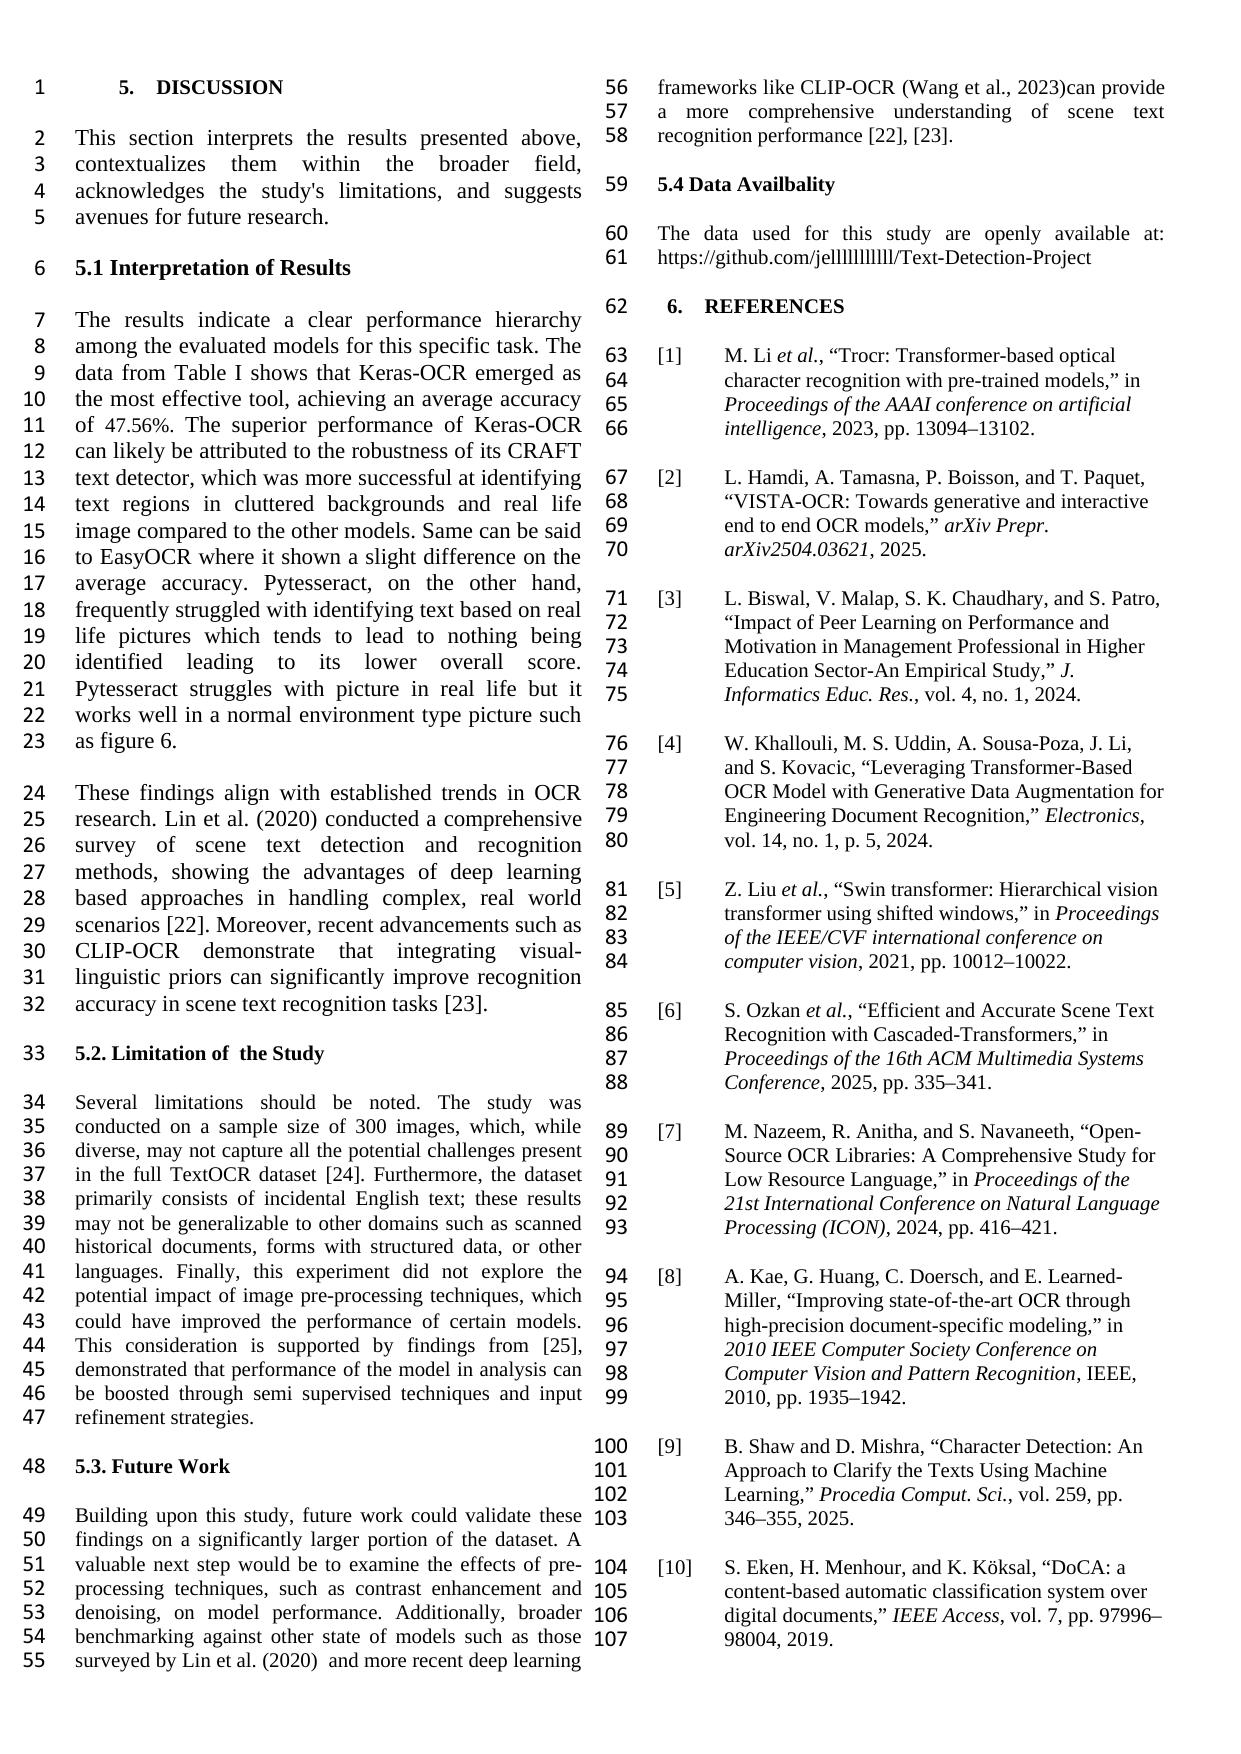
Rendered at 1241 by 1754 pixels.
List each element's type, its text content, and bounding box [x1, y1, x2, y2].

text [9] B. Shaw and D. Mishra, “Character Detection: An Approach to Clarify the Texts Using Machine Learning,” Procedia Comput. Sci., vol. 259, pp. 346–355, 2025. [657, 1434, 1165, 1530]
text Several limitations should be noted. The study was conducted on a sample size of 300 images, which, while diverse, may not capture all the potential challenges present in the full TextOCR dataset [24]. Furthermore, the dataset primarily consists of incidental English text; these results may not be generalizable to other domains such as scanned historical documents, forms with structured data, or other languages. Finally, this experiment did not explore the potential impact of image pre-processing techniques, which could have improved the performance of certain models. This consideration is supported by findings from [25], demonstrated that performance of the model in analysis can be boosted through semi supervised techniques and input refinement strategies. [75, 1090, 582, 1429]
text Building upon this study, future work could validate these findings on a significantly larger portion of the dataset. A valuable next step would be to examine the effects of pre-processing techniques, such as contrast enhancement and denoising, on model performance. Additionally, broader benchmarking against other state of models such as those surveyed by Lin et al. (2020) and more recent deep learning frameworks like CLIP-OCR can provide a more comprehensive understanding of scene text recognition performance [22], [23]. [75, 1503, 582, 1672]
text [6] S. Ozkan et al., “Efficient and Accurate Scene Text Recognition with Cascaded-Transformers,” in Proceedings of the 16th ACM Multimedia Systems Conference, 2025, pp. 335–341. [657, 998, 1165, 1094]
text This section interprets the results presented above, contextualizes them within the broader field, acknowledges the study's limitations, and suggests avenues for future research. [75, 124, 582, 229]
text [8] A. Kae, G. Huang, C. Doersch, and E. Learned-Miller, “Improving state-of-the-art OCR through high-precision document-specific modeling,” in 2010 IEEE Computer Society Conference on Computer Vision and Pattern Recognition, IEEE, 2010, pp. 1935–1942. [657, 1264, 1165, 1409]
text 5.2. Limitation of the Study [75, 1041, 582, 1065]
list REFERENCES [667, 294, 1165, 318]
text [7] M. Nazeem, R. Anitha, and S. Navaneeth, “Open-Source OCR Libraries: A Comprehensive Study for Low Resource Language,” in Proceedings of the 21st International Conference on Natural Language Processing (ICON), 2024, pp. 416–421. [657, 1119, 1165, 1239]
text [3] L. Biswal, V. Malap, S. K. Chaudhary, and S. Patro, “Impact of Peer Learning on Performance and Motivation in Management Professional in Higher Education Sector-An Empirical Study,” J. Informatics Educ. Res., vol. 4, no. 1, 2024. [657, 586, 1165, 706]
text [2] L. Hamdi, A. Tamasna, P. Boisson, and T. Paquet, “VISTA-OCR: Towards generative and interactive end to end OCR models,” arXiv Prepr. arXiv2504.03621, 2025. [657, 465, 1165, 561]
text [4] W. Khallouli, M. S. Uddin, A. Sousa-Poza, J. Li, and S. Kovacic, “Leveraging Transformer-Based OCR Model with Generative Data Augmentation for Engineering Document Recognition,” Electronics, vol. 14, no. 1, p. 5, 2024. [657, 731, 1165, 852]
text [10] S. Eken, H. Menhour, and K. Köksal, “DoCA: a content-based automatic classification system over digital documents,” IEEE Access, vol. 7, pp. 97996–98004, 2019. [657, 1555, 1165, 1651]
text [5] Z. Liu et al., “Swin transformer: Hierarchical vision transformer using shifted windows,” in Proceedings of the IEEE/CVF international conference on computer vision, 2021, pp. 10012–10022. [657, 877, 1165, 973]
text 5.3. Future Work [75, 1454, 582, 1478]
text These findings align with established trends in OCR research. Lin et al. (2020) conducted a comprehensive survey of scene text detection and recognition methods, showing the advantages of deep learning based approaches in handling complex, real world scenarios [22]. Moreover, recent advancements such as CLIP-OCR demonstrate that integrating visual-linguistic priors can significantly improve recognition accuracy in scene text recognition tasks [23]. [75, 779, 582, 1016]
text 5.4 Data Availbality [657, 172, 1165, 196]
text Building upon this study, future work could validate these findings on a significantly larger portion of the dataset. A valuable next step would be to examine the effects of pre-processing techniques, such as contrast enhancement and denoising, on model performance. Additionally, broader benchmarking against other state of models such as those surveyed by Lin et al. (2020) and more recent deep learning frameworks like CLIP-OCR can provide a more comprehensive understanding of scene text recognition performance [22], [23]. [657, 75, 1165, 147]
text The data used for this study are openly available at: https://github.com/jelllllllllll/Text-Detection-Project [657, 221, 1165, 269]
text [1] M. Li et al., “Trocr: Transformer-based optical character recognition with pre-trained models,” in Proceedings of the AAAI conference on artificial intelligence, 2023, pp. 13094–13102. [657, 343, 1165, 440]
list DISCUSSION [118, 75, 582, 99]
text The results indicate a clear performance hierarchy among the evaluated models for this specific task. The data from Table I shows that Keras-OCR emerged as the most effective tool, achieving an average accuracy of 47.56%. The superior performance of Keras-OCR can likely be attributed to the robustness of its CRAFT text detector, which was more successful at identifying text regions in cluttered backgrounds and real life image compared to the other models. Same can be said to EasyOCR where it shown a slight difference on the average accuracy. Pytesseract, on the other hand, frequently struggled with identifying text based on real life pictures which tends to lead to nothing being identified leading to its lower overall score. Pytesseract struggles with picture in real life but it works well in a normal environment type picture such as figure 6. [75, 306, 582, 754]
text 5.1 Interpretation of Results [75, 254, 582, 281]
